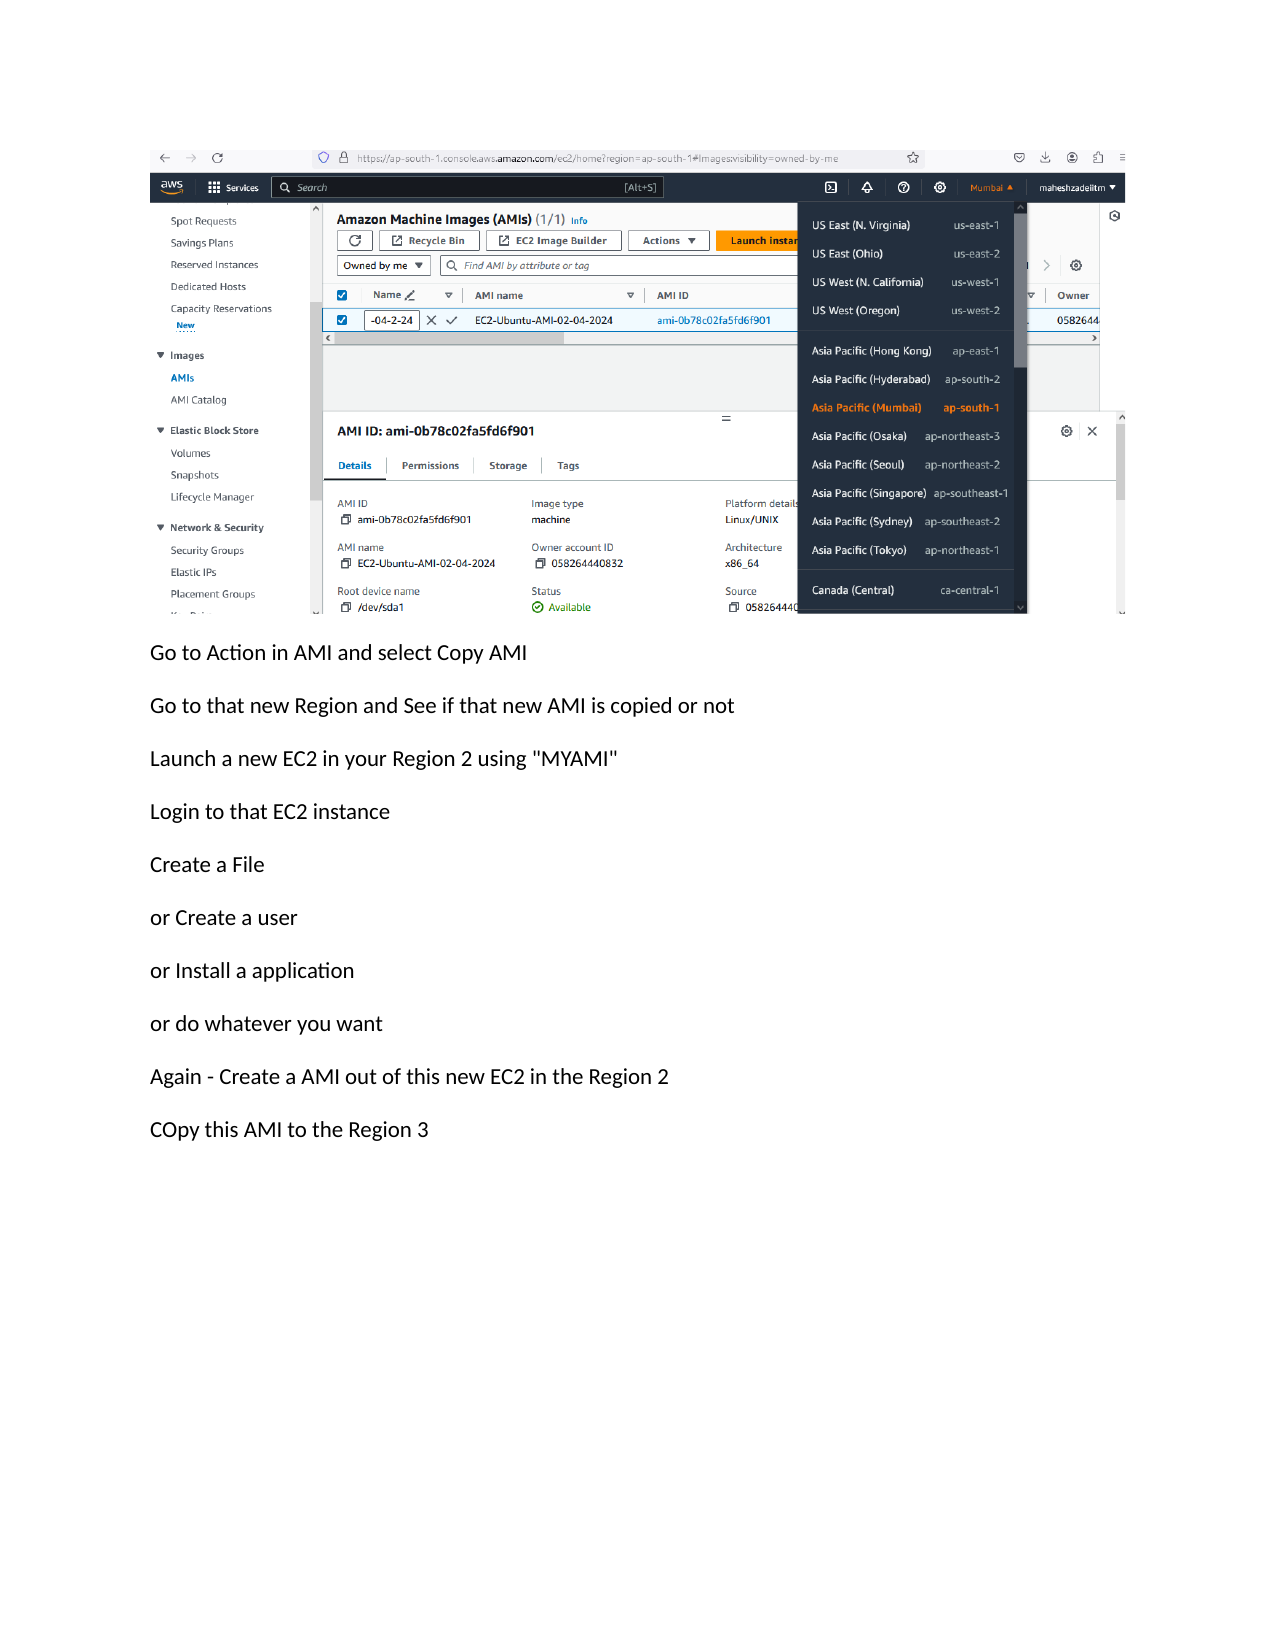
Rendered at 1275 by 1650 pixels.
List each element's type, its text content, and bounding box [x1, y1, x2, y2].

text Go to Action in AMI and select Copy AMI [150, 638, 1125, 666]
text Go to that new Region and See if that new AMI is copied or not [150, 691, 1125, 719]
text or Create a user [150, 903, 1125, 931]
text Launch a new EC2 in your Region 2 using "MYAMI" [150, 744, 1125, 772]
text Create a File [150, 850, 1125, 878]
text COpy this AMI to the Region 3 [150, 1115, 1125, 1143]
text or do whatever you want [150, 1009, 1125, 1037]
text Again - Create a AMI out of this new EC2 in the Region 2 [150, 1062, 1125, 1090]
picture [150, 150, 1125, 614]
text Login to that EC2 instance [150, 797, 1125, 825]
text or Install a application [150, 956, 1125, 984]
